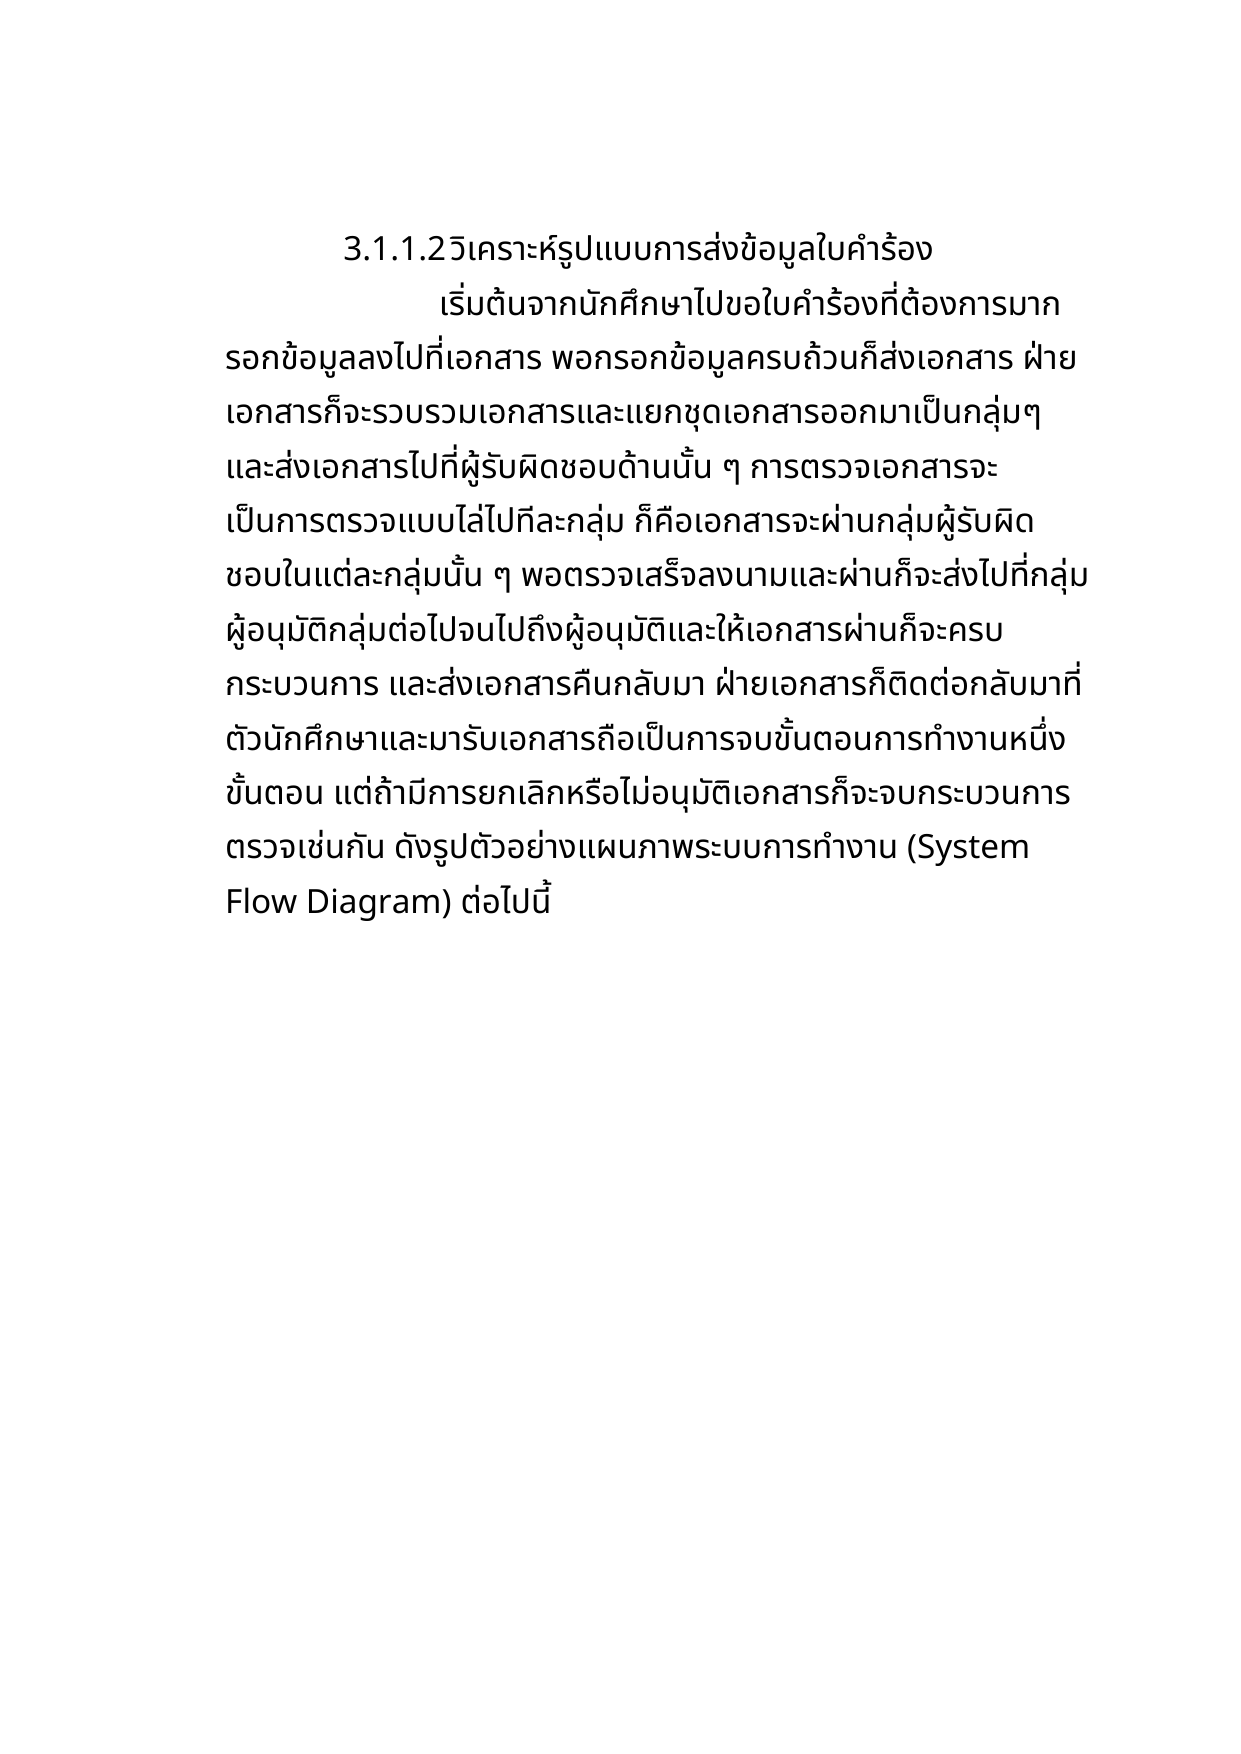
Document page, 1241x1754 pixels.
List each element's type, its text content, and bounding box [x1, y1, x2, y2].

list เริ่มต้นจากนักศึกษาไปขอใบคำร้องที่ต้องการมากรอกข้อมูลลงไปที่เอกสาร พอกรอกข้อมูลครบถ้วนก็ส่งเอกสาร ฝ่ายเอกสารก็จะรวบรวมเอกสารและแยกชุดเอกสารออกมาเป็นกลุ่มๆ และส่งเอกสารไปที่ผู้รับผิดชอบด้านนั้น ๆ การตรวจเอกสารจะเป็นการตรวจแบบไล่ไปทีละกลุ่ม ก็คือเอกสารจะผ่านกลุ่มผู้รับผิดชอบในแต่ละกลุ่มนั้น ๆ พอตรวจเสร็จลงนามและผ่านก็จะส่งไปที่กลุ่มผู้อนุมัติกลุ่มต่อไปจนไปถึงผู้อนุมัติและให้เอกสารผ่านก็จะครบกระบวนการ และส่งเอกสารคืนกลับมา ฝ่ายเอกสารก็ติดต่อกลับมาที่ตัวนักศึกษาและมารับเอกสารถือเป็นการจบขั้นตอนการทำงานหนึ่งขั้นตอน แต่ถ้ามีการยกเลิกหรือไม่อนุมัติเอกสารก็จะจบกระบวนการตรวจเช่นกัน ดังรูปตัวอย่างแผนภาพระบบการทำงาน (System Flow Diagram) ต่อไปนี้ [225, 279, 1090, 928]
list วิเคราะห์รูปแบบการส่งข้อมูลใบคำร้อง [343, 225, 1090, 276]
